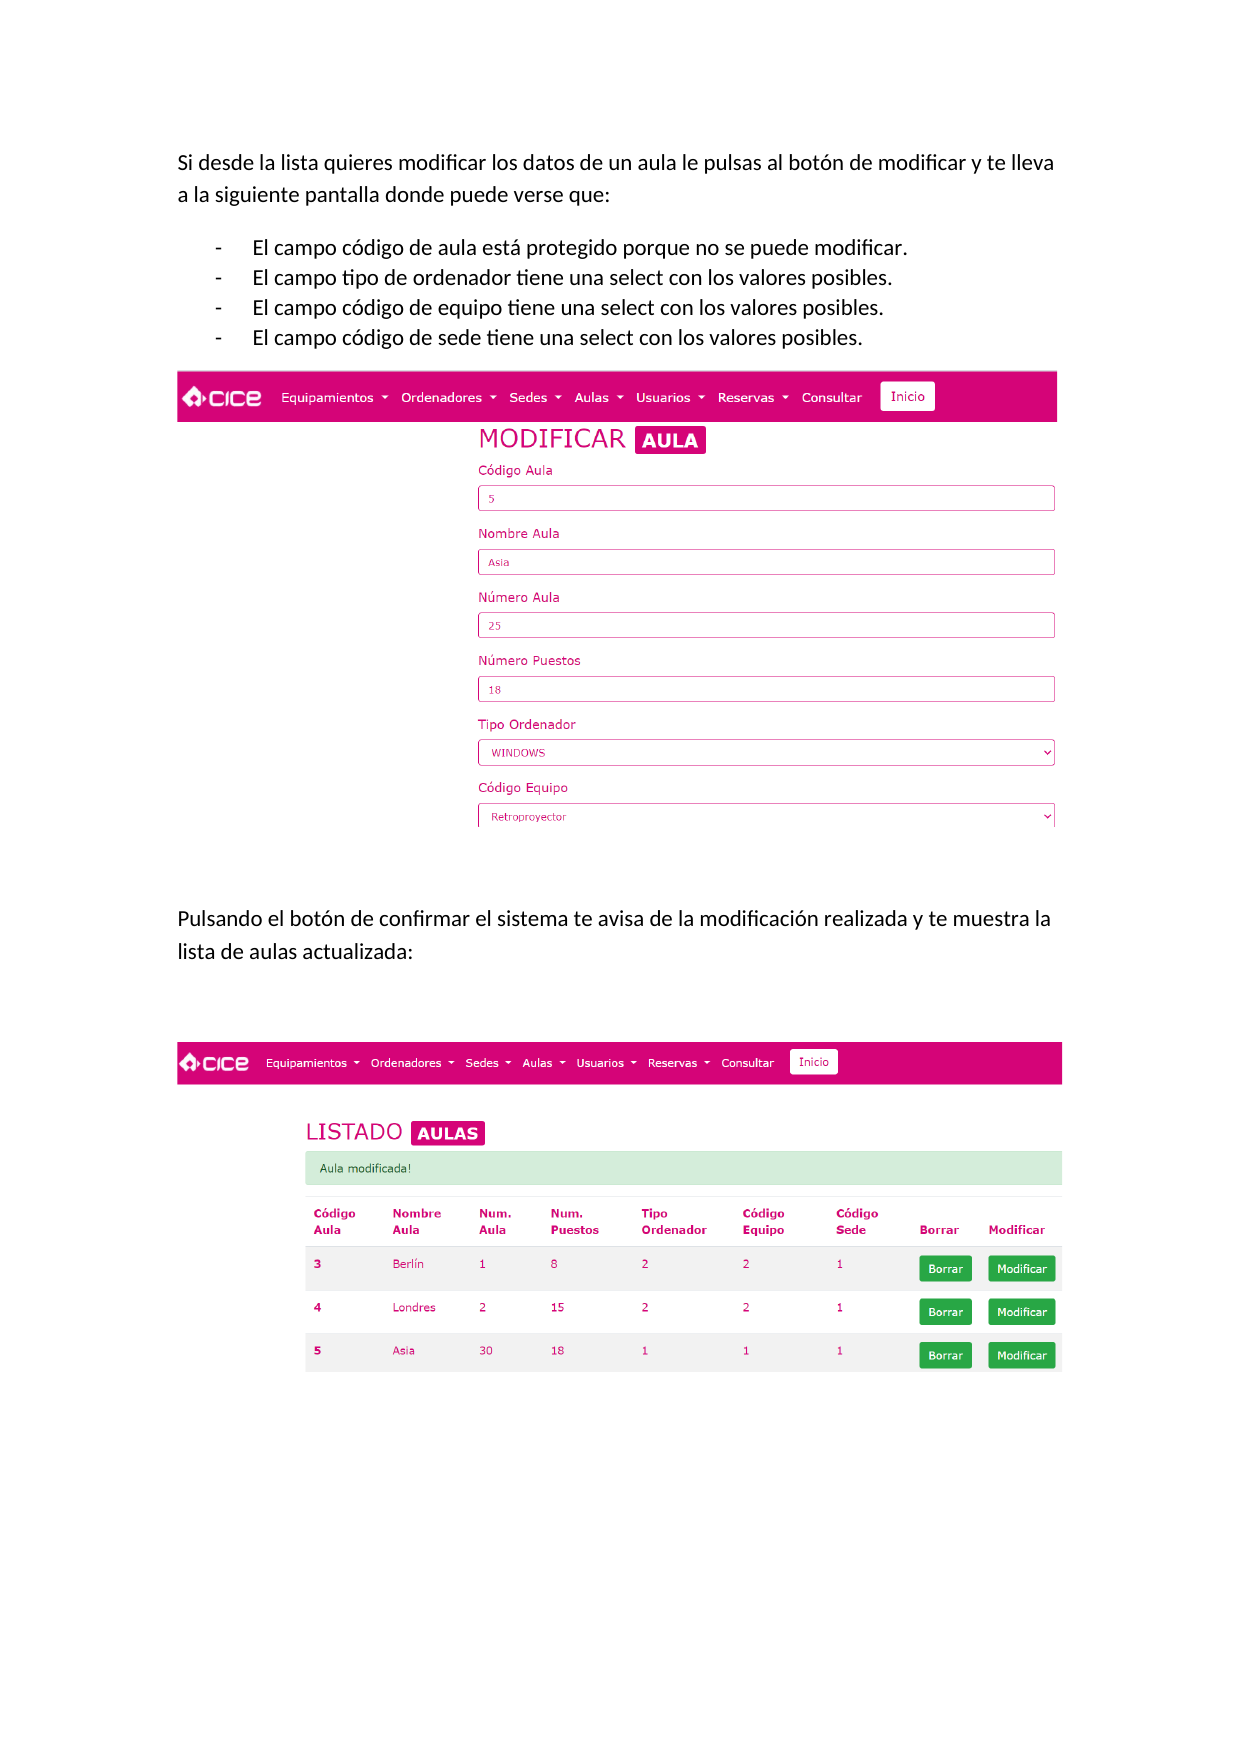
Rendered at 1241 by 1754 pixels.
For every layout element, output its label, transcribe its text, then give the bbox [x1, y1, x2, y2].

list El campo código de aula está protegido porque no se puede modificar. [215, 233, 1063, 261]
list El campo código de equipo tiene una select con los valores posibles. [215, 293, 1063, 321]
picture [177, 1042, 1063, 1372]
list El campo tipo de ordenador tiene una select con los valores posibles. [215, 263, 1063, 291]
text Pulsando el botón de confirmar el sistema te avisa de la modificación realizada y te muestra la lista de aulas actualizada: [177, 904, 1063, 965]
picture [177, 370, 1058, 827]
list El campo código de sede tiene una select con los valores posibles. [215, 323, 1063, 351]
text Si desde la lista quieres modificar los datos de un aula le pulsas al botón de modificar y te lleva a la siguiente pantalla donde puede verse que: [177, 148, 1063, 208]
